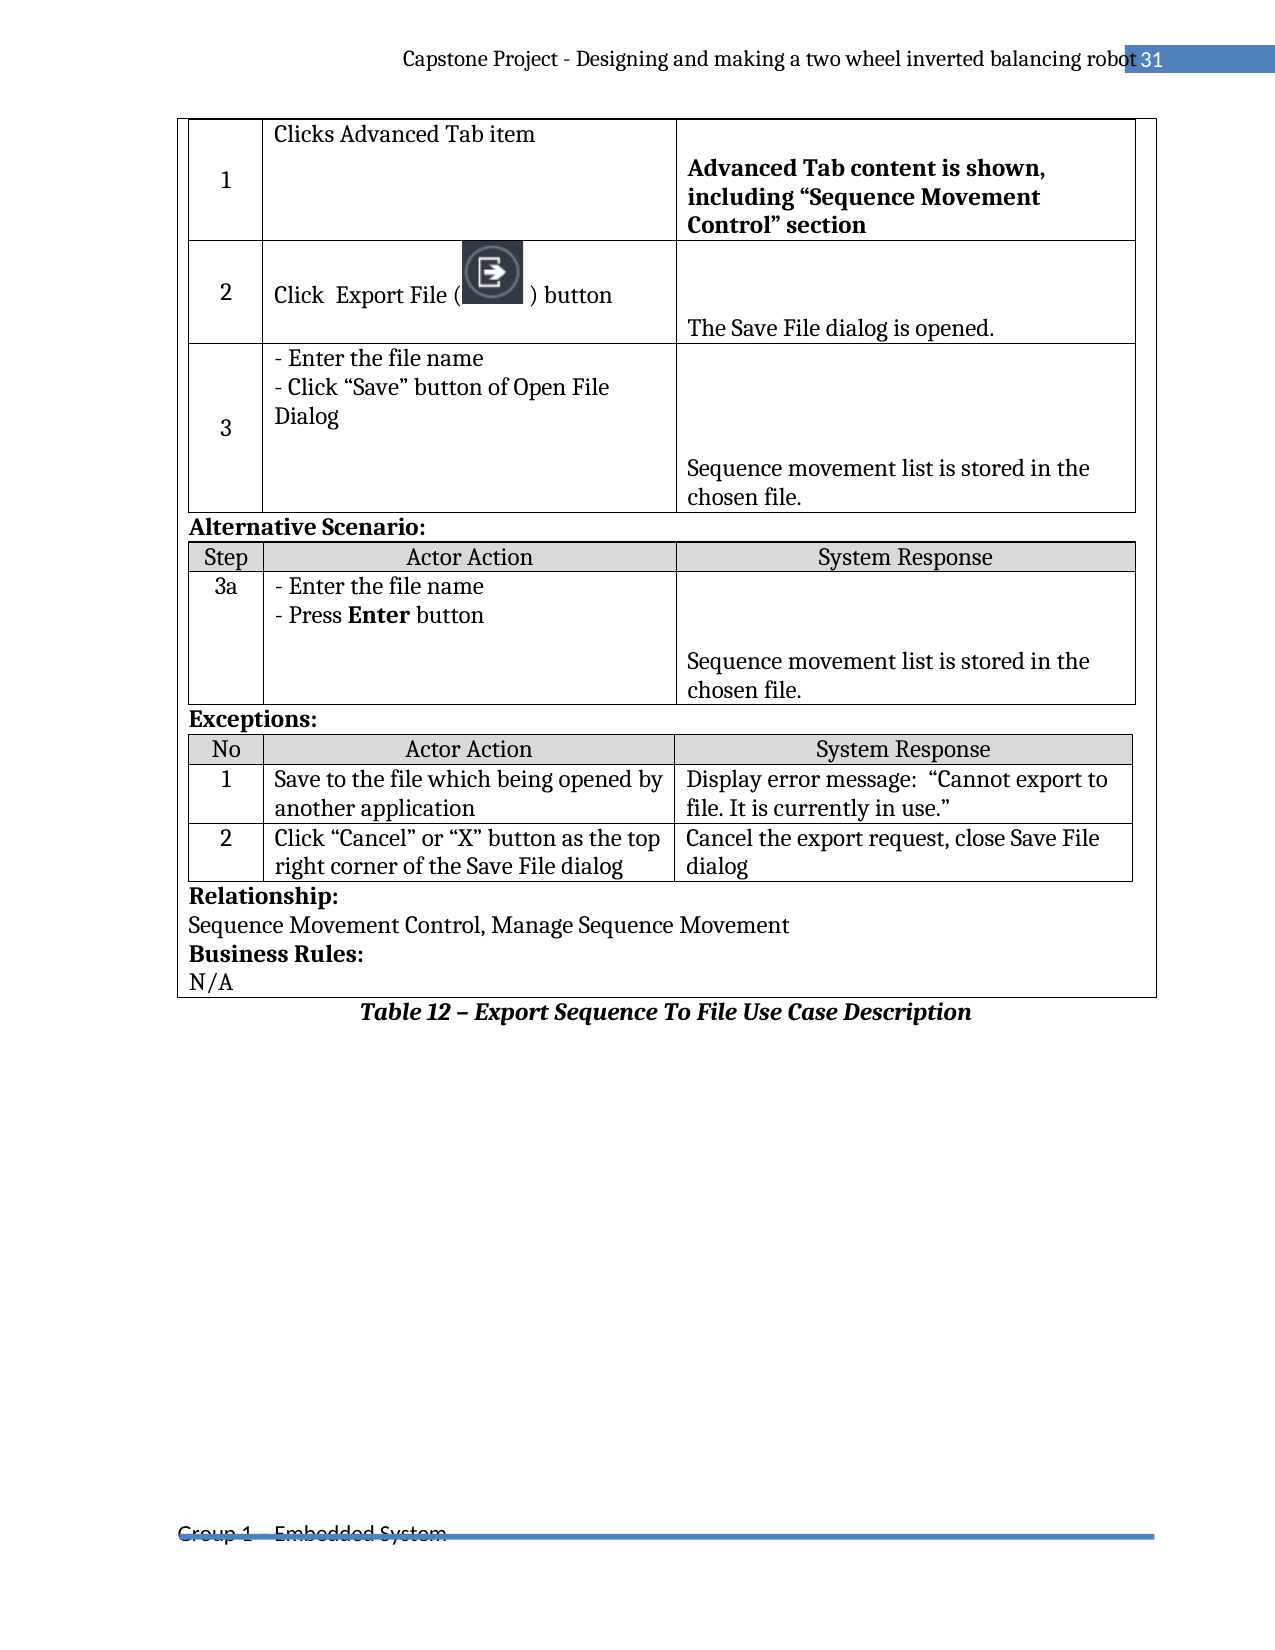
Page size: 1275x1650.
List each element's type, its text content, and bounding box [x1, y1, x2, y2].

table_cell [178, 119, 1156, 997]
picture [462, 241, 524, 304]
text Table 12 – Export Sequence To File Use Case Description [177, 998, 1157, 1027]
